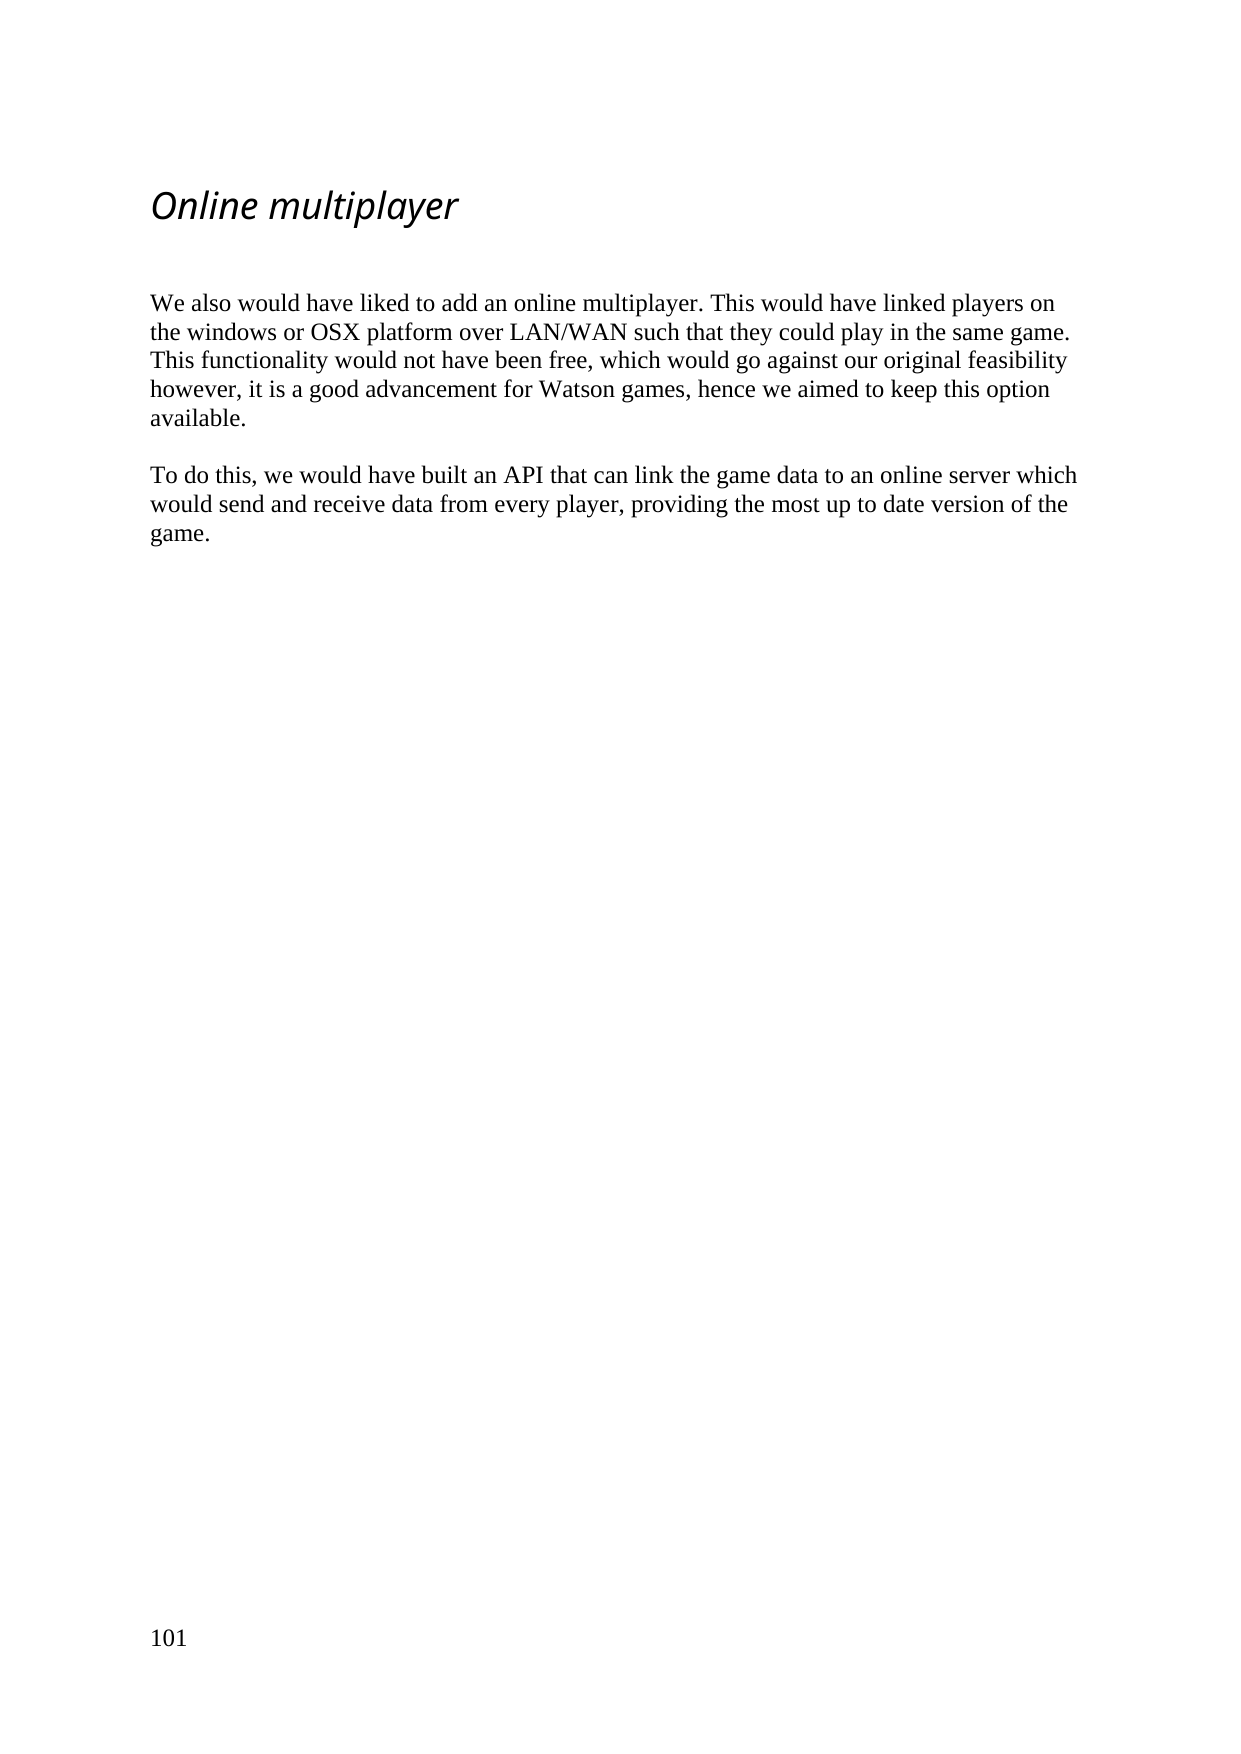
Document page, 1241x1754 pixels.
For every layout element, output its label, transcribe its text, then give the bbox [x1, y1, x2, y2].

text We also would have liked to add an online multiplayer. This would have linked players on the windows or OSX platform over LAN/WAN such that they could play in the same game. This functionality would not have been free, which would go against our original feasibility however, it is a good advancement for Watson games, hence we aimed to keep this option available. [150, 288, 1090, 432]
text To do this, we would have built an API that can link the game data to an online server which would send and receive data from every player, providing the most up to date version of the game. [150, 461, 1090, 547]
subtitle Online multiplayer [150, 179, 1090, 230]
